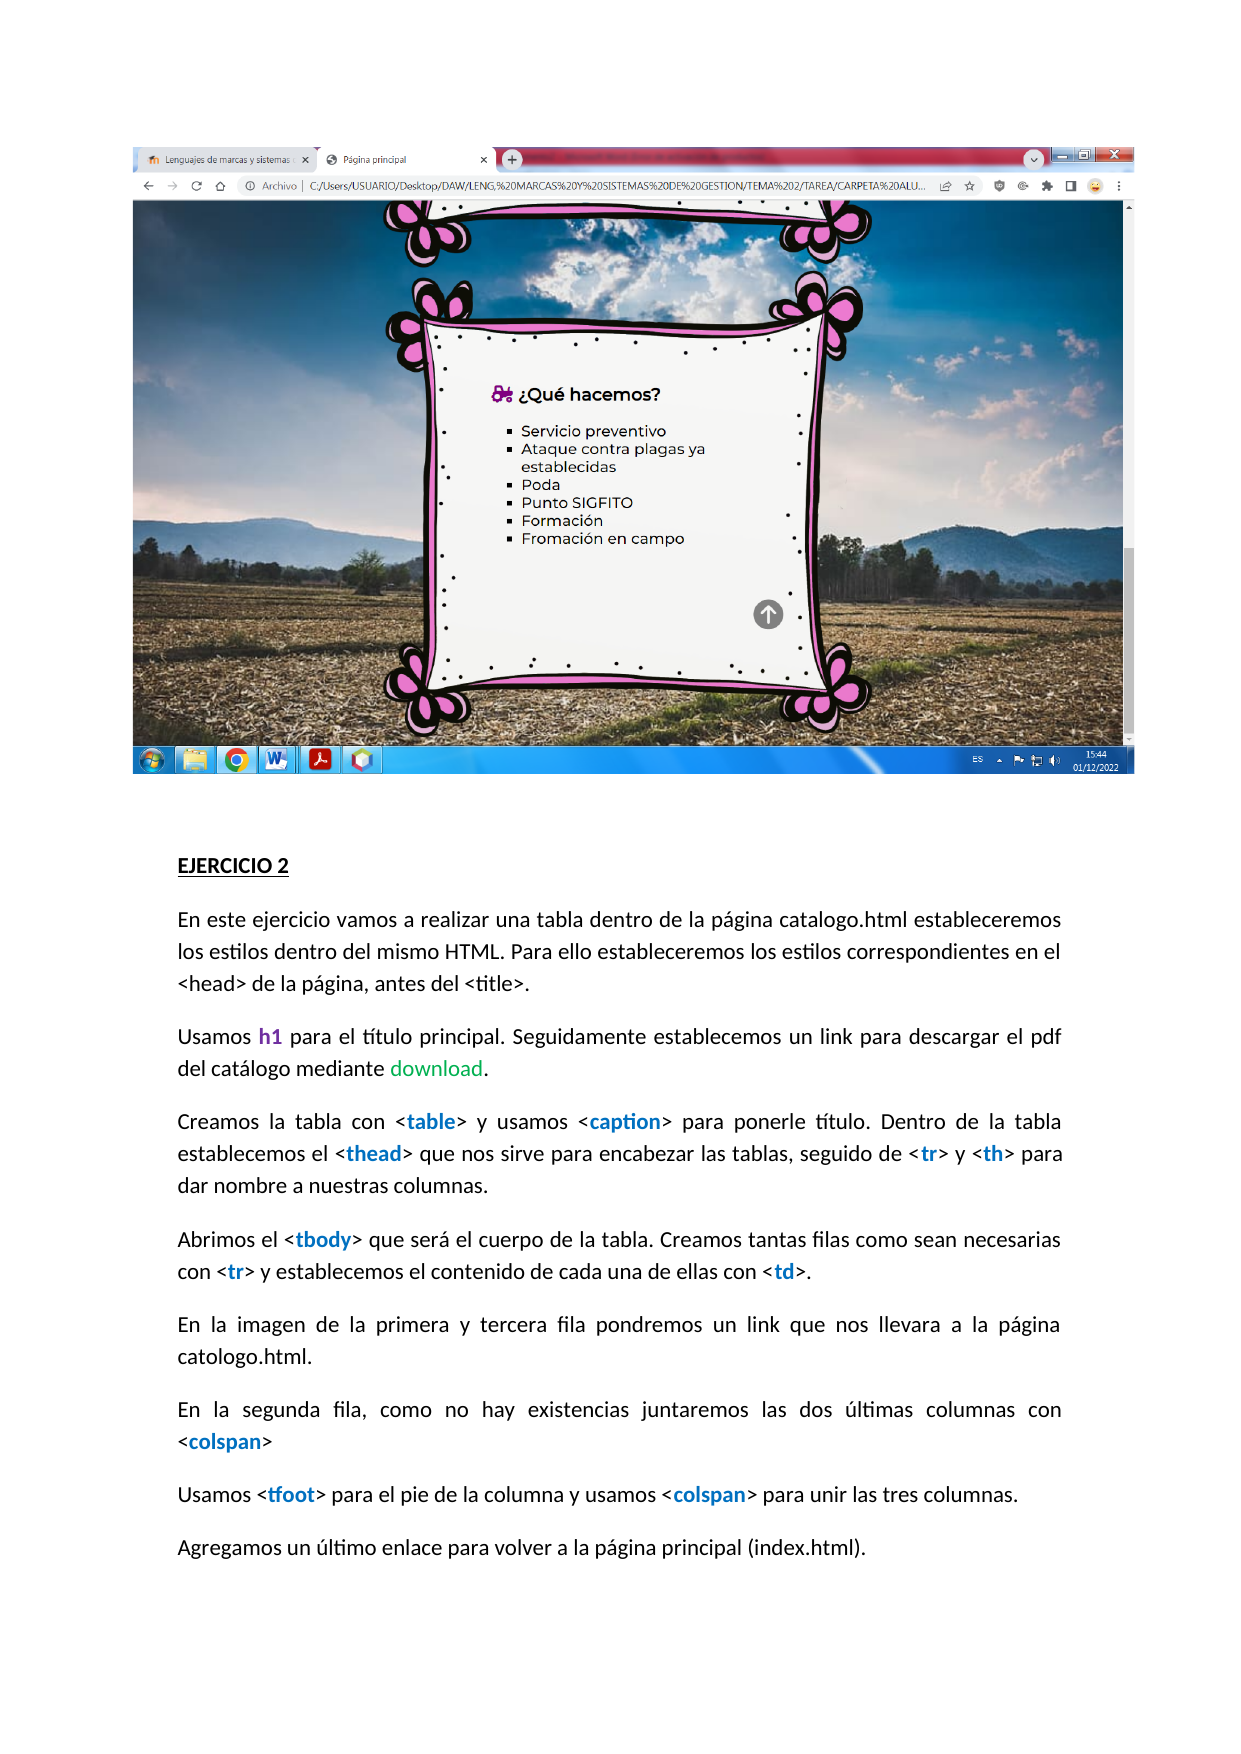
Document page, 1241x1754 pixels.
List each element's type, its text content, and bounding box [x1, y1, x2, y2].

text Agregamos un último enlace para volver a la página principal (index.html). [177, 1533, 1063, 1561]
picture [132, 147, 1135, 774]
text Creamos la tabla con <table> y usamos <caption> para ponerle título. Dentro de la tabla establecemos el <thead> que nos sirve para encabezar las tablas, seguido de <tr> y <th> para dar nombre a nuestras columnas. [177, 1107, 1063, 1200]
text En la segunda fila, como no hay existencias juntaremos las dos últimas columnas con <colspan> [177, 1395, 1063, 1455]
text Usamos <tfoot> para el pie de la columna y usamos <colspan> para unir las tres columnas. [177, 1480, 1063, 1508]
text En la imagen de la primera y tercera fila pondremos un link que nos llevara a la página catologo.html. [177, 1310, 1063, 1370]
text EJERCICIO 2 [177, 852, 1063, 880]
text En este ejercicio vamos a realizar una tabla dentro de la página catalogo.html estableceremos los estilos dentro del mismo HTML. Para ello estableceremos los estilos correspondientes en el <head> de la página, antes del <title>. [177, 905, 1063, 997]
text Usamos h1 para el título principal. Seguidamente establecemos un link para descargar el pdf del catálogo mediante download. [177, 1022, 1063, 1082]
text Abrimos el <tbody> que será el cuerpo de la tabla. Creamos tantas filas como sean necesarias con <tr> y establecemos el contenido de cada una de ellas con <td>. [177, 1225, 1063, 1285]
